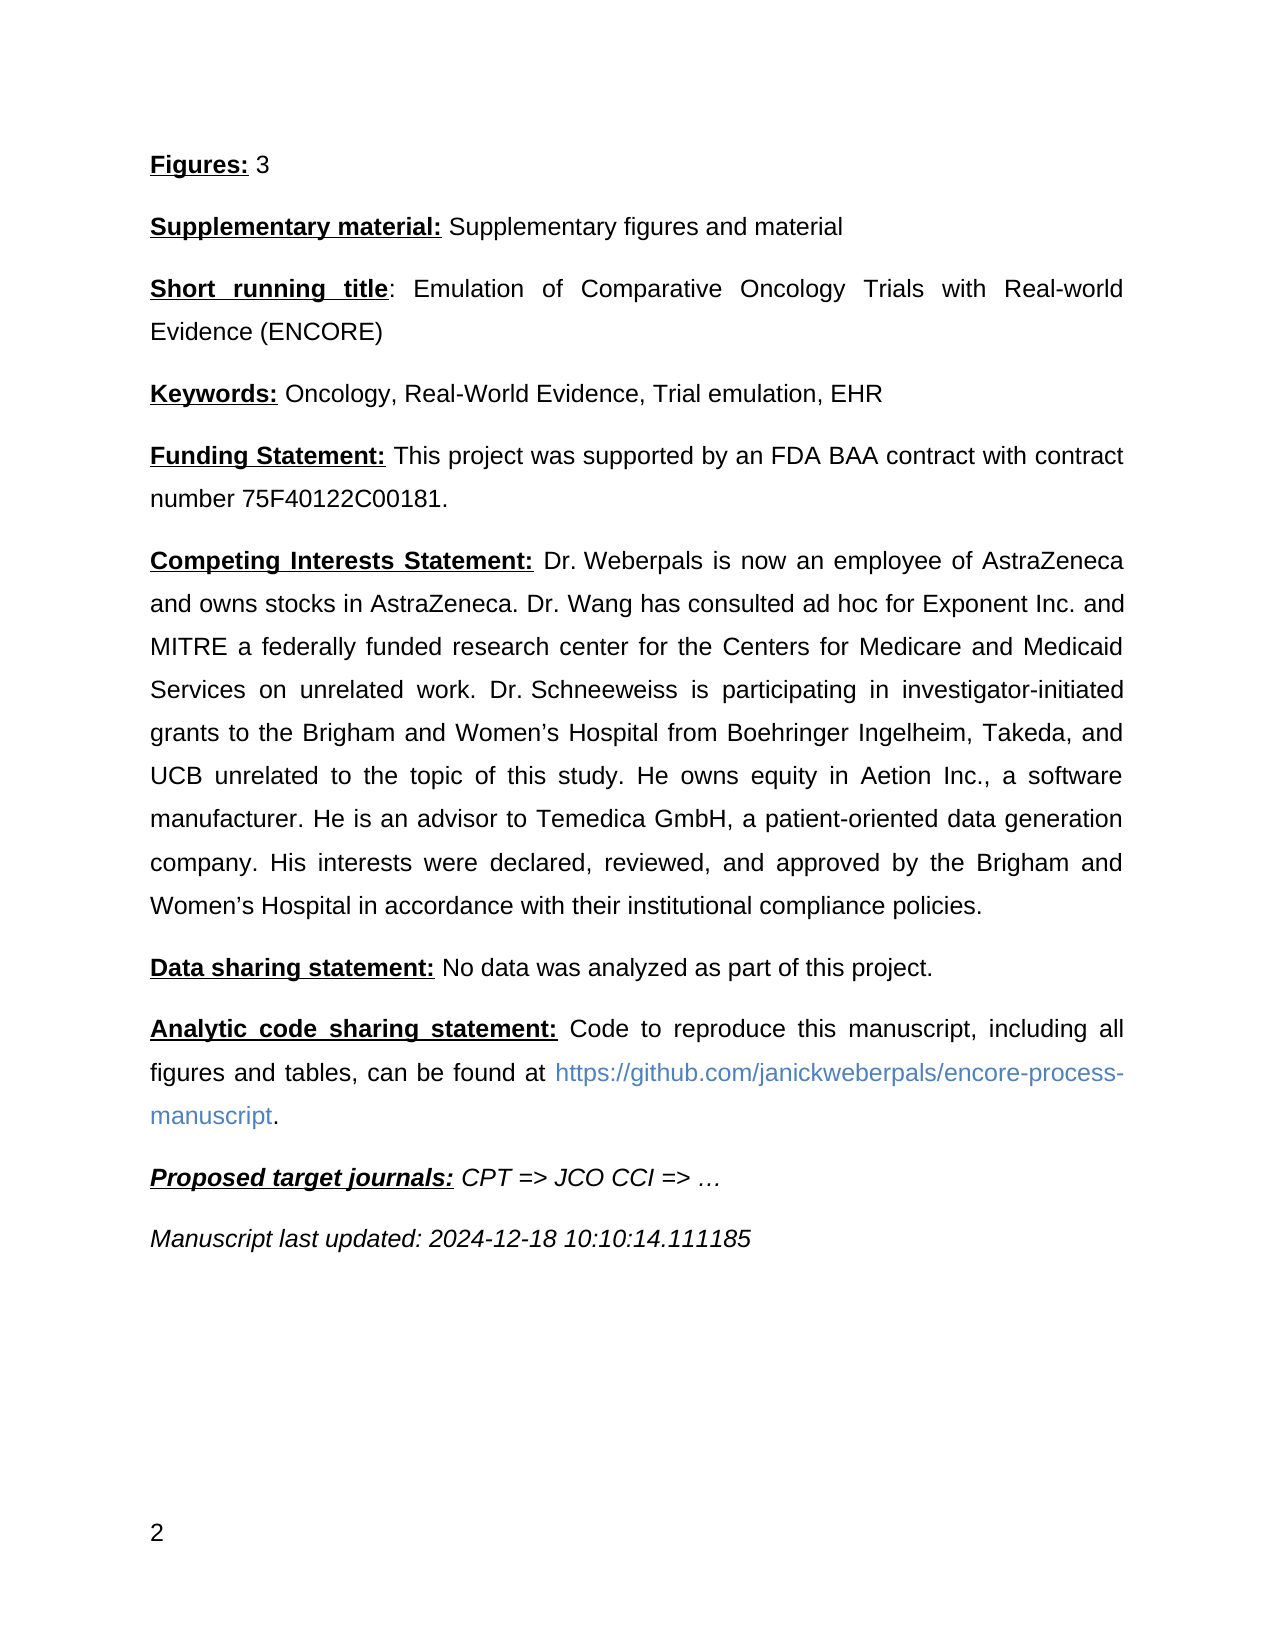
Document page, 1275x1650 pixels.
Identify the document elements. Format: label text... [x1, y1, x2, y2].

text Figures: 3 [150, 150, 1125, 179]
text Keywords: Oncology, Real-World Evidence, Trial emulation, EHR [150, 379, 1125, 407]
text Analytic code sharing statement: Code to reproduce this manuscript, including all figures and tables, can be found at https://github.com/janickweberpals/encore-process-manuscript. [150, 1014, 1125, 1129]
text Supplementary material: Supplementary figures and material [150, 212, 1125, 241]
text Manuscript last updated: 2024-12-18 10:10:14.111185 [150, 1224, 1125, 1253]
text Funding Statement: This project was supported by an FDA BAA contract with contract number 75F40122C00181. [150, 441, 1125, 512]
text Data sharing statement: No data was analyzed as part of this project. [150, 952, 1125, 981]
text Proposed target journals: CPT => JCO CCI => … [150, 1162, 1125, 1191]
text Short running title: Emulation of Comparative Oncology Trials with Real-world Evidence (ENCORE) [150, 274, 1125, 346]
text Competing Interests Statement: Dr. Weberpals is now an employee of AstraZeneca and owns stocks in AstraZeneca. Dr. Wang has consulted ad hoc for Exponent Inc. and MITRE a federally funded research center for the Centers for Medicare and Medicaid Services on unrelated work. Dr. Schneeweiss is participating in investigator-initiated grants to the Brigham and Women’s Hospital from Boehringer Ingelheim, Takeda, and UCB unrelated to the topic of this study. He owns equity in Aetion Inc., a software manufacturer. He is an advisor to Temedica GmbH, a patient-oriented data generation company. His interests were declared, reviewed, and approved by the Brigham and Women’s Hospital in accordance with their institutional compliance policies. [150, 546, 1125, 919]
